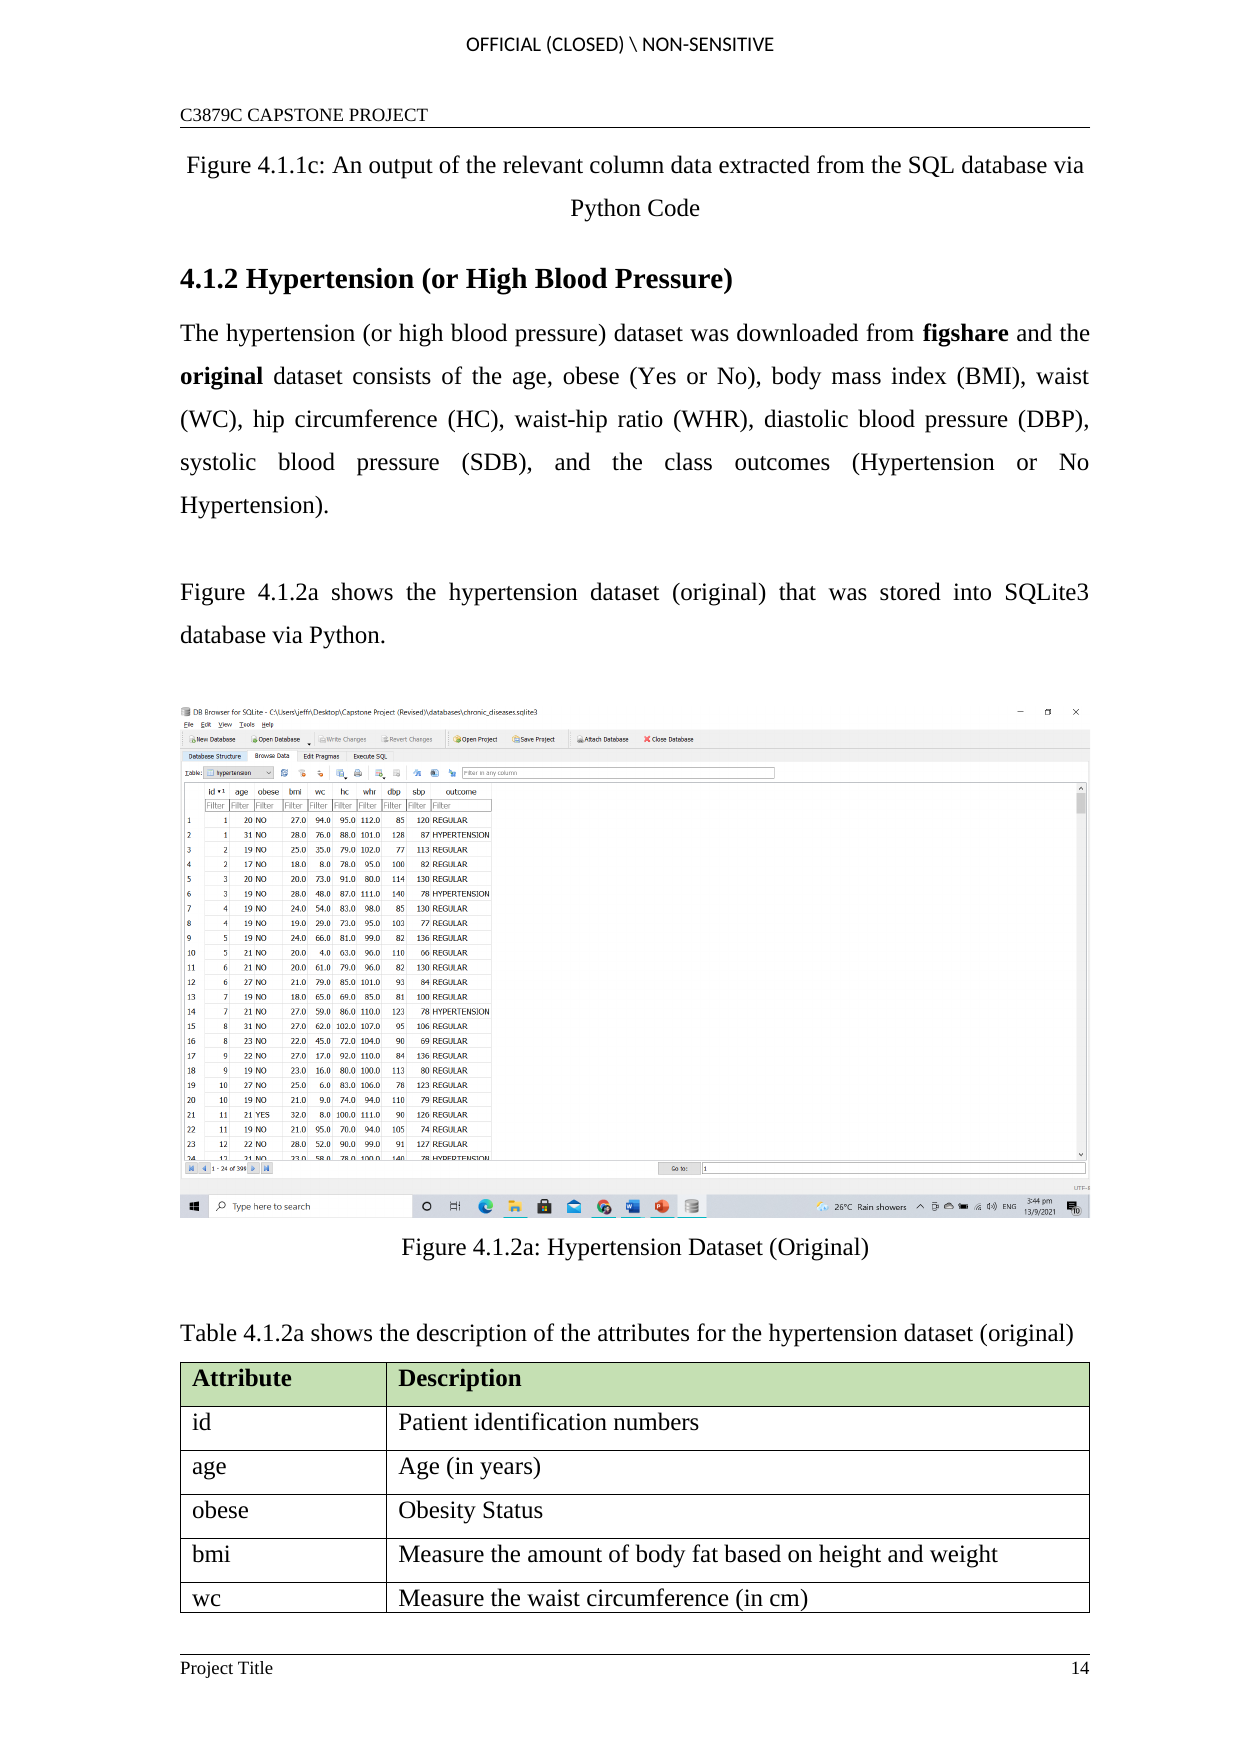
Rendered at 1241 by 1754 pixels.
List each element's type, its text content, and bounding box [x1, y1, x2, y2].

table_cell bmi [181, 1539, 386, 1582]
table_cell Age (in years) [387, 1451, 1089, 1494]
table_cell obese [181, 1495, 386, 1538]
table_cell wc [181, 1583, 386, 1612]
text Figure 4.1.2a shows the hypertension dataset (original) that was stored into SQLite3 database via Python. [180, 577, 1090, 648]
picture [180, 706, 1091, 1218]
table_cell Measure the amount of body fat based on height and weight [387, 1539, 1089, 1582]
table_cell Patient identification numbers [387, 1407, 1089, 1450]
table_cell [387, 1583, 1089, 1612]
subtitle 4.1.2 Hypertension (or High Blood Pressure) [180, 261, 1090, 295]
text Figure 4.1.2a: Hypertension Dataset (Original) [180, 1232, 1090, 1261]
table_header Attribute [181, 1363, 386, 1406]
text The hypertension (or high blood pressure) dataset was downloaded from figshare and the original dataset consists of the age, obese (Yes or No), body mass index (BMI), waist (WC), hip circumference (HC), waist-hip ratio (WHR), diastolic blood pressure (DBP), systolic blood pressure (SDB), and the class outcomes (Hypertension or No Hypertension). [180, 318, 1090, 519]
table_header Description [387, 1363, 1089, 1406]
text Figure 4.1.1c: An output of the relevant column data extracted from the SQL database via Python Code [180, 150, 1090, 222]
text Table 4.1.2a shows the description of the attributes for the hypertension dataset (original) [180, 1318, 1090, 1347]
table_cell Obesity Status [387, 1495, 1089, 1538]
table_cell id [181, 1407, 386, 1450]
table_cell age [181, 1451, 386, 1494]
